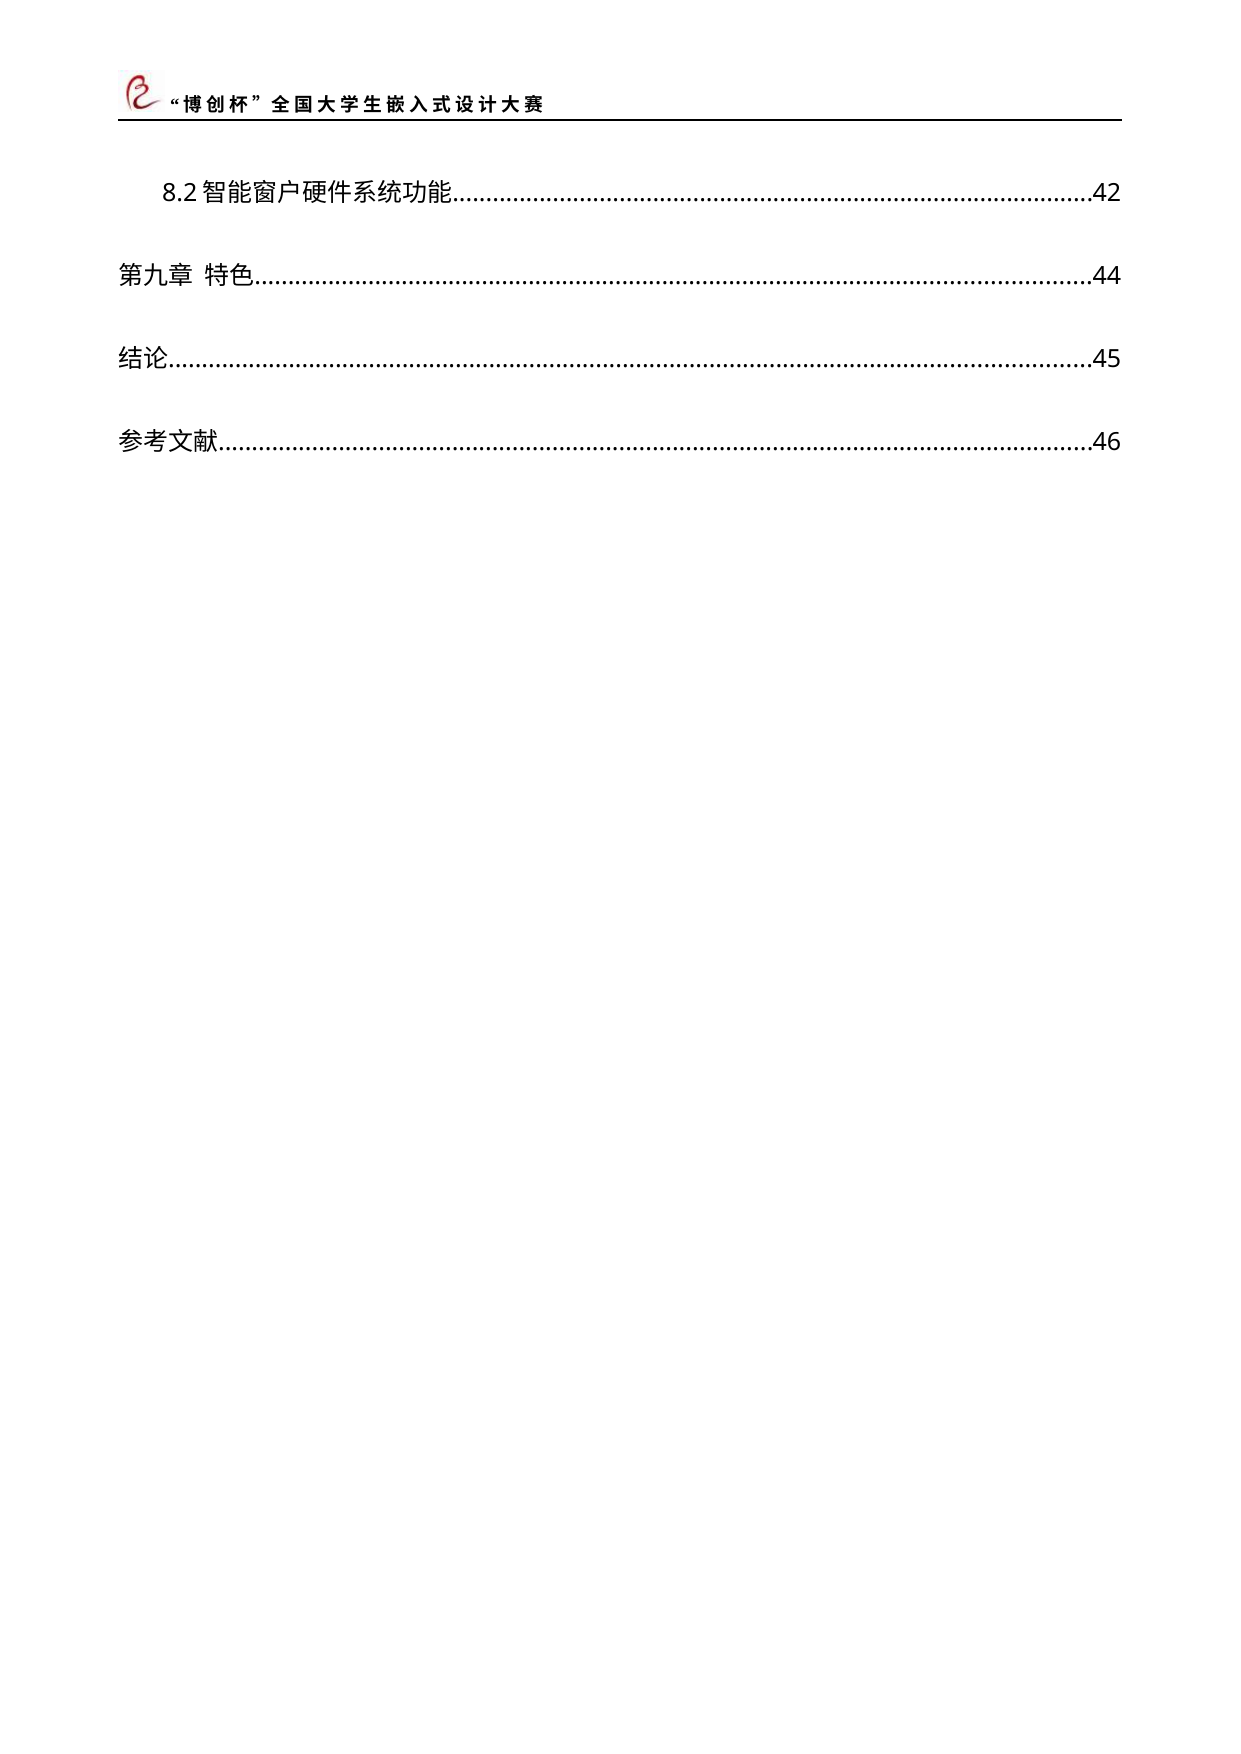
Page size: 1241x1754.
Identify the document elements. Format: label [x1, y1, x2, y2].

picture [118, 70, 166, 112]
